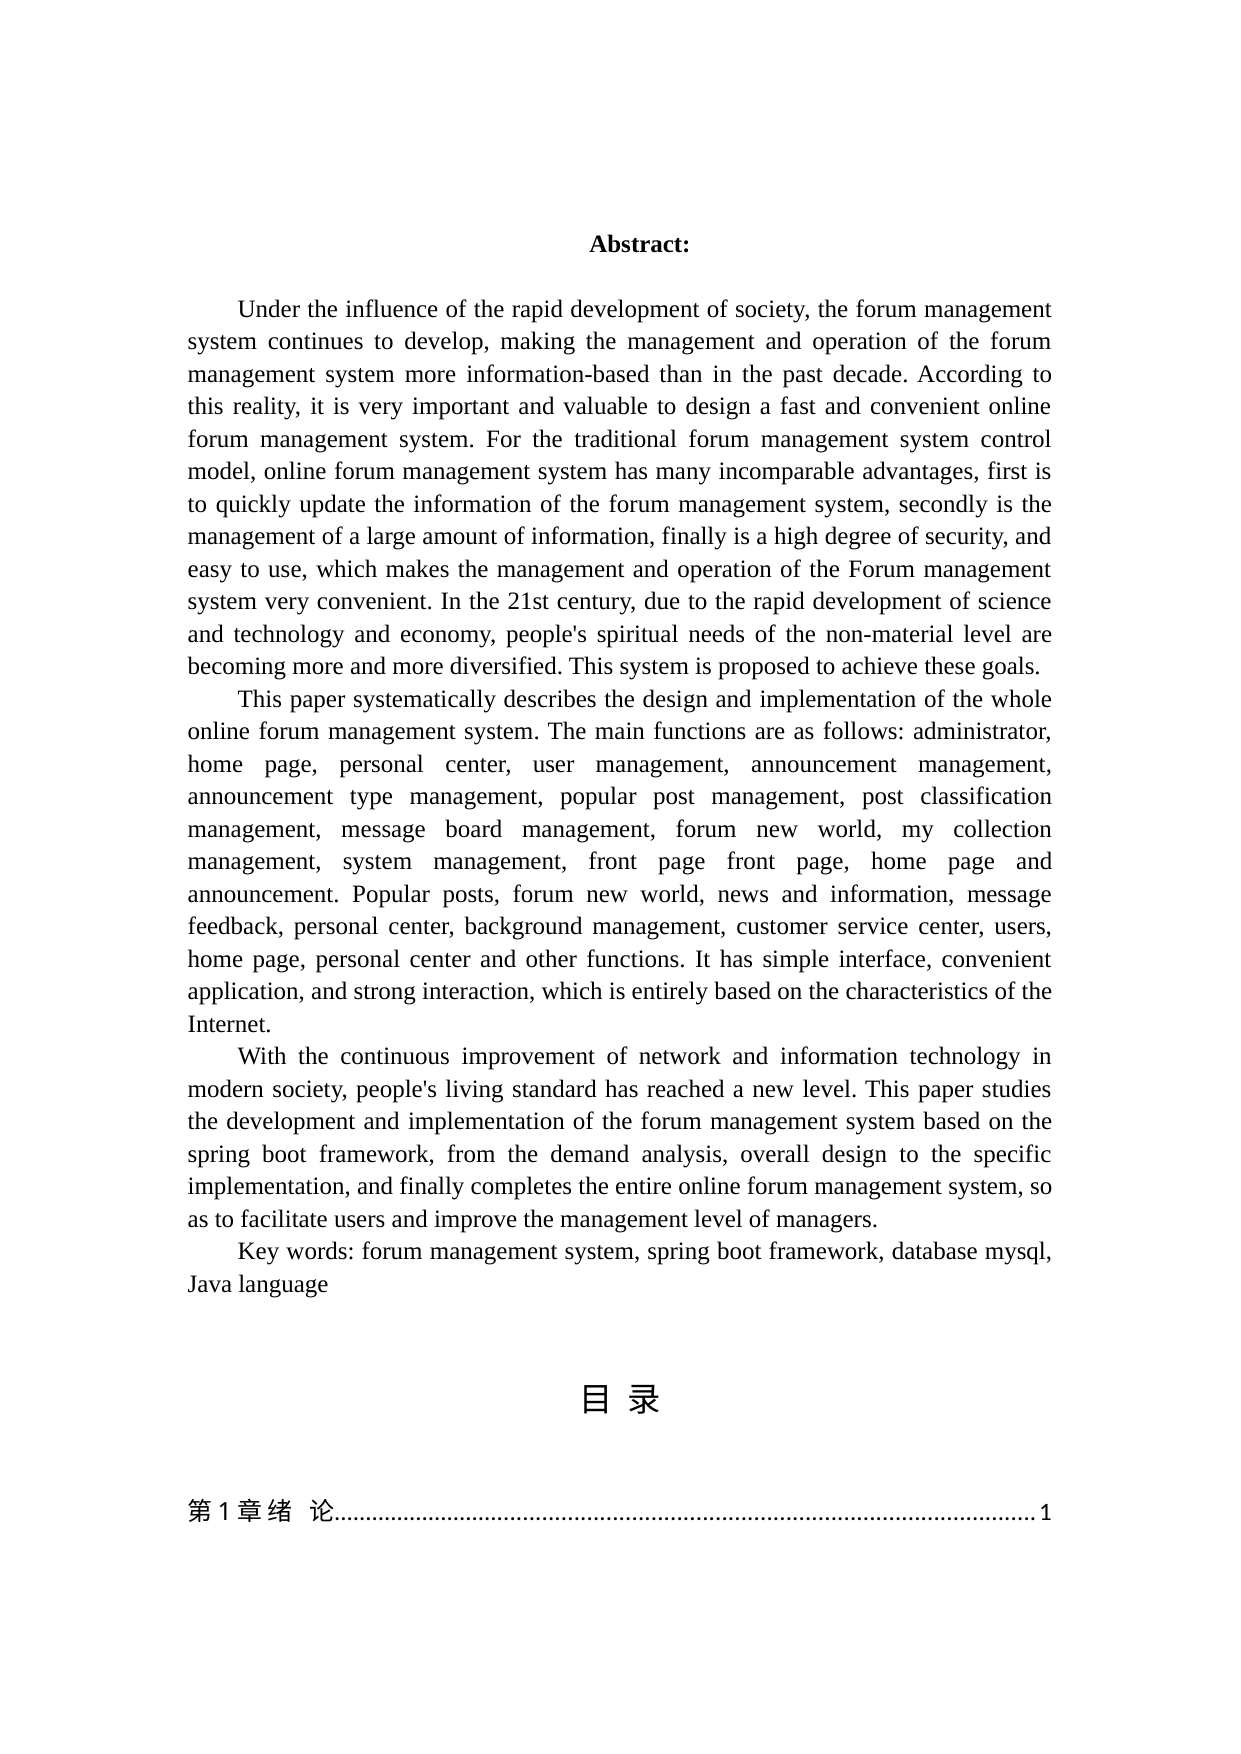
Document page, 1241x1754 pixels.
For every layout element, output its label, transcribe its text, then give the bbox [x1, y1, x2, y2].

text 第1章 绪 论 1 [187, 1477, 1053, 1542]
text 目 录 [187, 1364, 1053, 1429]
text With the continuous improvement of network and information technology in modern society, people's living standard has reached a new level. This paper studies the development and implementation of the forum management system based on the spring boot framework, from the demand analysis, overall design to the specific implementation, and finally completes the entire online forum management system, so as to facilitate users and improve the management level of managers. [187, 1039, 1053, 1234]
text This paper systematically describes the design and implementation of the whole online forum management system. The main functions are as follows: administrator, home page, personal center, user management, announcement management, announcement type management, popular post management, post classification management, message board management, forum new world, my collection management, system management, front page front page, home page and announcement. Popular posts, forum new world, news and information, message feedback, personal center, background management, customer service center, users, home page, personal center and other functions. It has simple interface, convenient application, and strong interaction, which is entirely based on the characteristics of the Internet. [187, 682, 1053, 1039]
text Abstract: [187, 227, 1053, 259]
text Key words: forum management system, spring boot framework, database mysql, Java language [187, 1234, 1053, 1299]
text Under the influence of the rapid development of society, the forum management system continues to develop, making the management and operation of the forum management system more information-based than in the past decade. According to this reality, it is very important and valuable to design a fast and convenient online forum management system. For the traditional forum management system control model, online forum management system has many incomparable advantages, first is to quickly update the information of the forum management system, secondly is the management of a large amount of information, finally is a high degree of security, and easy to use, which makes the management and operation of the Forum management system very convenient. In the 21st century, due to the rapid development of science and technology and economy, people's spiritual needs of the non-material level are becoming more and more diversified. This system is proposed to achieve these goals. [187, 292, 1053, 682]
